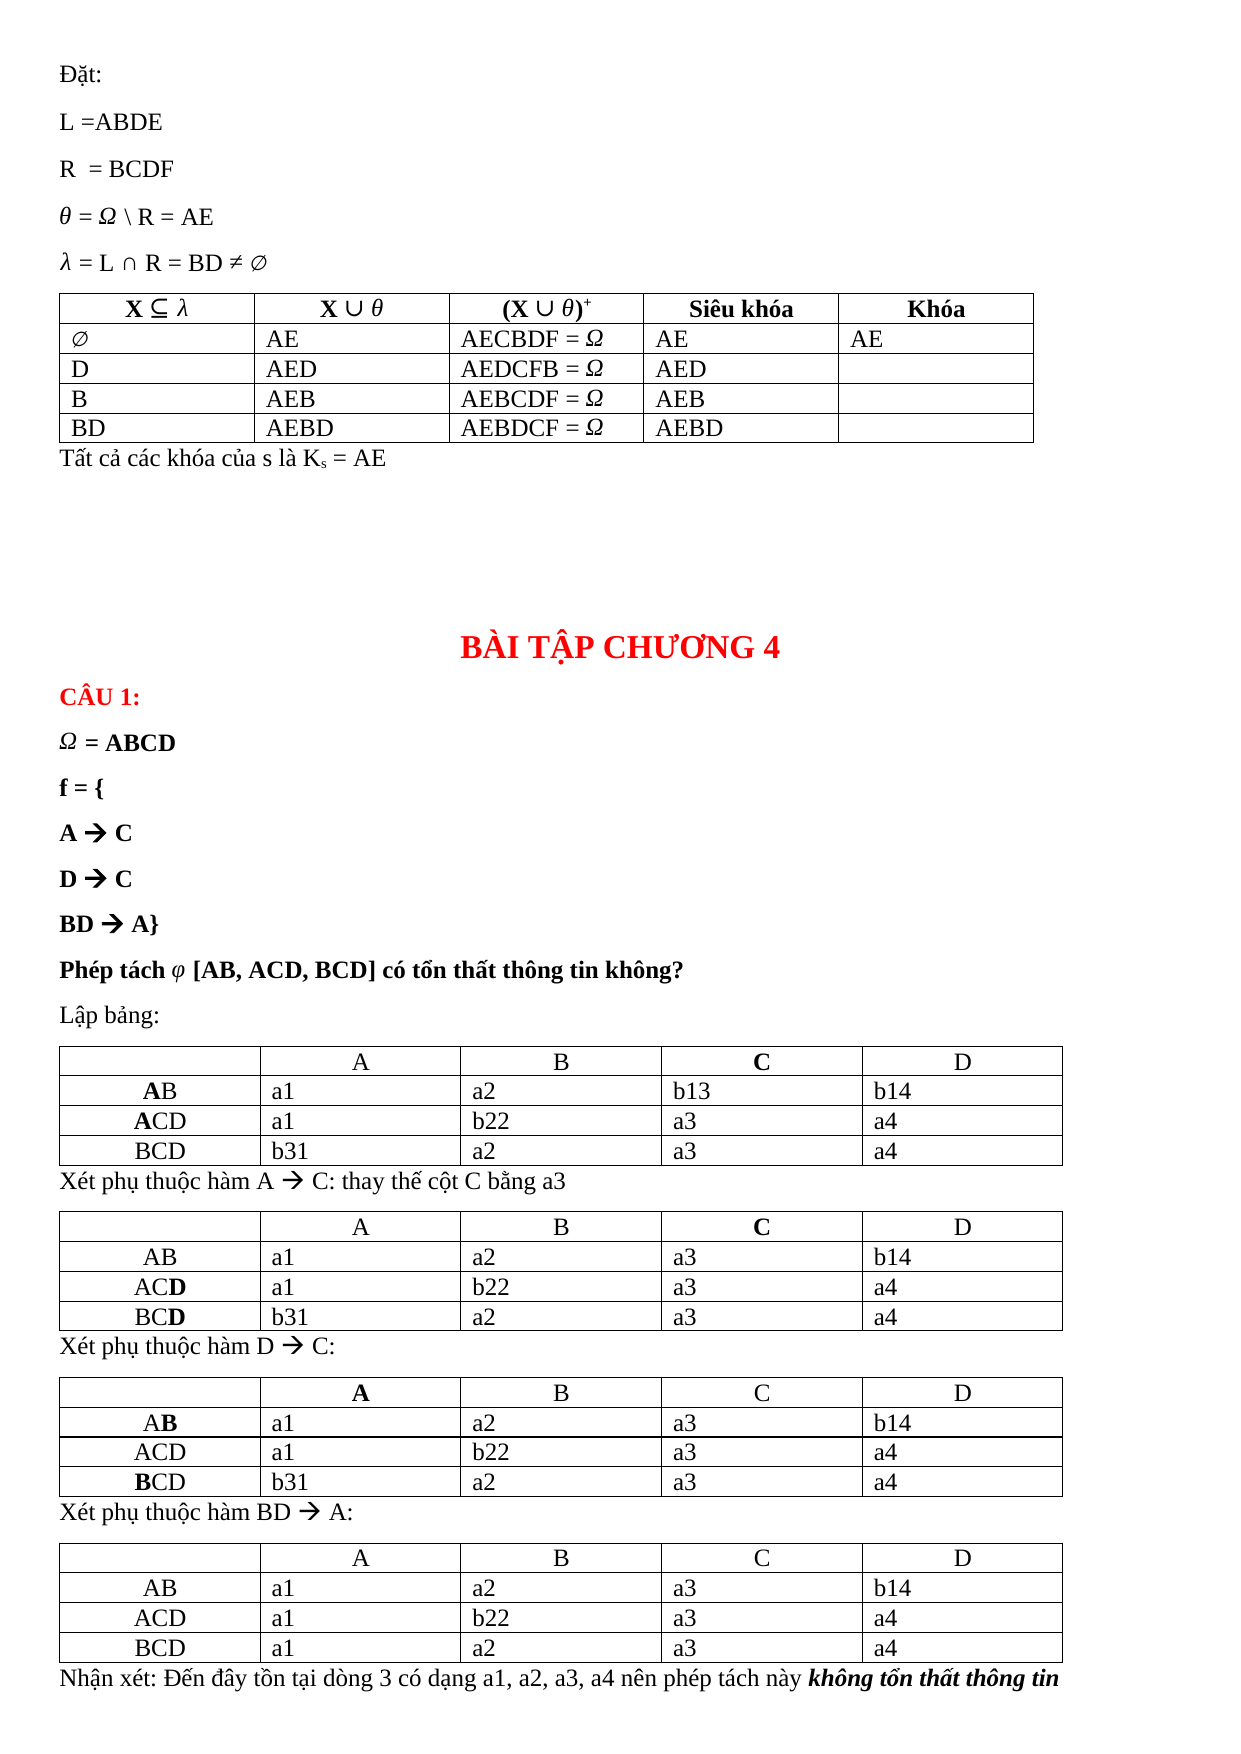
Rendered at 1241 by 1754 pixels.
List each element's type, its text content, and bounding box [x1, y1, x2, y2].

table_cell b22 [461, 1106, 661, 1135]
table_cell a4 [863, 1467, 1062, 1496]
table_header [60, 1212, 260, 1241]
table_header [60, 1047, 260, 1075]
table_cell a4 [863, 1438, 1062, 1466]
table_header (X )+ [450, 294, 643, 323]
text BÀI TẬP CHƯƠNG 4 [59, 627, 1181, 666]
table_header B [461, 1212, 661, 1241]
table_header C [662, 1378, 862, 1407]
table_cell AEB [255, 384, 449, 412]
table_header D [863, 1212, 1062, 1241]
table_cell a1 [261, 1272, 460, 1301]
text A C [59, 818, 1181, 847]
table_cell b13 [662, 1076, 862, 1105]
table_header D [863, 1047, 1062, 1075]
table_cell a4 [863, 1106, 1062, 1135]
table_cell b14 [863, 1573, 1062, 1602]
text = ABCD [59, 728, 1181, 756]
table_header Khóa [839, 294, 1033, 323]
table_cell BD [60, 414, 254, 442]
table_cell a3 [662, 1136, 862, 1165]
table_cell a4 [863, 1272, 1062, 1301]
table_cell [839, 414, 1033, 442]
table_header B [461, 1378, 661, 1407]
table_cell ACD [60, 1272, 260, 1301]
text L =ABDE [59, 107, 1181, 136]
table_cell a1 [261, 1106, 460, 1135]
text Xét phụ thuộc hàm BD A: [59, 1497, 1181, 1526]
table_cell a4 [863, 1302, 1062, 1330]
table_cell a1 [261, 1408, 460, 1436]
table_header C [662, 1047, 862, 1075]
table_header D [863, 1544, 1062, 1572]
table_header X [60, 294, 254, 323]
table_cell a2 [461, 1302, 661, 1330]
table_cell a3 [662, 1438, 862, 1466]
table_cell AB [60, 1242, 260, 1271]
table_header A [261, 1544, 460, 1572]
table_cell AEB [644, 384, 838, 412]
table_cell [839, 384, 1033, 412]
text Phép tách [AB, ACD, BCD] có tổn thất thông tin không? [59, 955, 1181, 983]
text Lập bảng: [59, 1000, 1181, 1029]
table_cell [60, 324, 254, 353]
table_cell a3 [662, 1106, 862, 1135]
text Tất cả các khóa của s là Ks = AE [59, 443, 1181, 472]
table_cell b31 [261, 1136, 460, 1165]
table_cell b14 [863, 1076, 1062, 1105]
table_header [60, 1544, 260, 1572]
table_cell a1 [261, 1573, 460, 1602]
table_cell AB [60, 1408, 260, 1436]
table_cell ACD [60, 1106, 260, 1135]
table_cell b14 [863, 1242, 1062, 1271]
table_cell AED [255, 354, 449, 383]
table_cell a1 [261, 1242, 460, 1271]
text = L R = BD [59, 248, 1181, 277]
table_header B [461, 1047, 661, 1075]
table_cell AEBDCF = [450, 414, 643, 442]
table_cell a1 [261, 1603, 460, 1632]
table_cell AB [60, 1076, 260, 1105]
table_cell b31 [261, 1467, 460, 1496]
table_header C [662, 1212, 862, 1241]
table_cell a1 [261, 1633, 460, 1662]
table_cell a1 [261, 1076, 460, 1105]
table_cell a2 [461, 1408, 661, 1436]
table_cell AE [255, 324, 449, 353]
table_header A [261, 1047, 460, 1075]
table_cell AED [644, 354, 838, 383]
table_cell ACD [60, 1603, 260, 1632]
table_cell a3 [662, 1603, 862, 1632]
table_cell a3 [662, 1408, 862, 1436]
table_cell a4 [863, 1603, 1062, 1632]
table_cell AE [839, 324, 1033, 353]
text Xét phụ thuộc hàm D C: [59, 1331, 1181, 1360]
text Đặt: [59, 59, 1181, 88]
table_cell AECBDF = [450, 324, 643, 353]
table_cell b31 [261, 1302, 460, 1330]
table_cell a3 [662, 1242, 862, 1271]
text CÂU 1: [59, 682, 1181, 711]
table_cell a3 [662, 1573, 862, 1602]
table_header B [461, 1544, 661, 1572]
text R = BCDF [59, 154, 1181, 183]
table_cell a1 [261, 1438, 460, 1466]
table_cell b22 [461, 1272, 661, 1301]
text D C [59, 864, 1181, 893]
table_cell a2 [461, 1242, 661, 1271]
table_cell a3 [662, 1302, 862, 1330]
table_header A [261, 1212, 460, 1241]
table_cell a2 [461, 1633, 661, 1662]
table_header D [863, 1378, 1062, 1407]
table_cell BCD [60, 1302, 260, 1330]
table_header Siêu khóa [644, 294, 838, 323]
table_cell a3 [662, 1633, 862, 1662]
table_cell ACD [60, 1438, 260, 1466]
text BD A} [59, 909, 1181, 938]
table_cell B [60, 384, 254, 412]
table_header X [255, 294, 449, 323]
table_header [60, 1378, 260, 1407]
table_cell AE [644, 324, 838, 353]
table_header C [662, 1544, 862, 1572]
table_cell AEDCFB = [450, 354, 643, 383]
table_cell b22 [461, 1603, 661, 1632]
text Xét phụ thuộc hàm A C: thay thế cột C bằng a3 [59, 1166, 1181, 1194]
table_cell a3 [662, 1272, 862, 1301]
table_cell BCD [60, 1136, 260, 1165]
text f = { [59, 773, 1181, 802]
table_cell a2 [461, 1136, 661, 1165]
table_cell D [60, 354, 254, 383]
table_cell a2 [461, 1076, 661, 1105]
table_cell a4 [863, 1136, 1062, 1165]
table_cell AEBD [644, 414, 838, 442]
table_cell a2 [461, 1467, 661, 1496]
table_cell AB [60, 1573, 260, 1602]
text Nhận xét: Đến đây tồn tại dòng 3 có dạng a1, a2, a3, a4 nên phép tách này không tổn thất thông tin [59, 1663, 1181, 1691]
table_cell BCD [60, 1467, 260, 1496]
table_cell a2 [461, 1573, 661, 1602]
text = \ R = AE [59, 202, 1181, 231]
table_cell a3 [662, 1467, 862, 1496]
table_header A [261, 1378, 460, 1407]
table_cell BCD [60, 1633, 260, 1662]
table_cell AEBCDF = [450, 384, 643, 412]
table_cell a4 [863, 1633, 1062, 1662]
table_cell b22 [461, 1438, 661, 1466]
table_cell [839, 354, 1033, 383]
table_cell AEBD [255, 414, 449, 442]
table_cell b14 [863, 1408, 1062, 1436]
